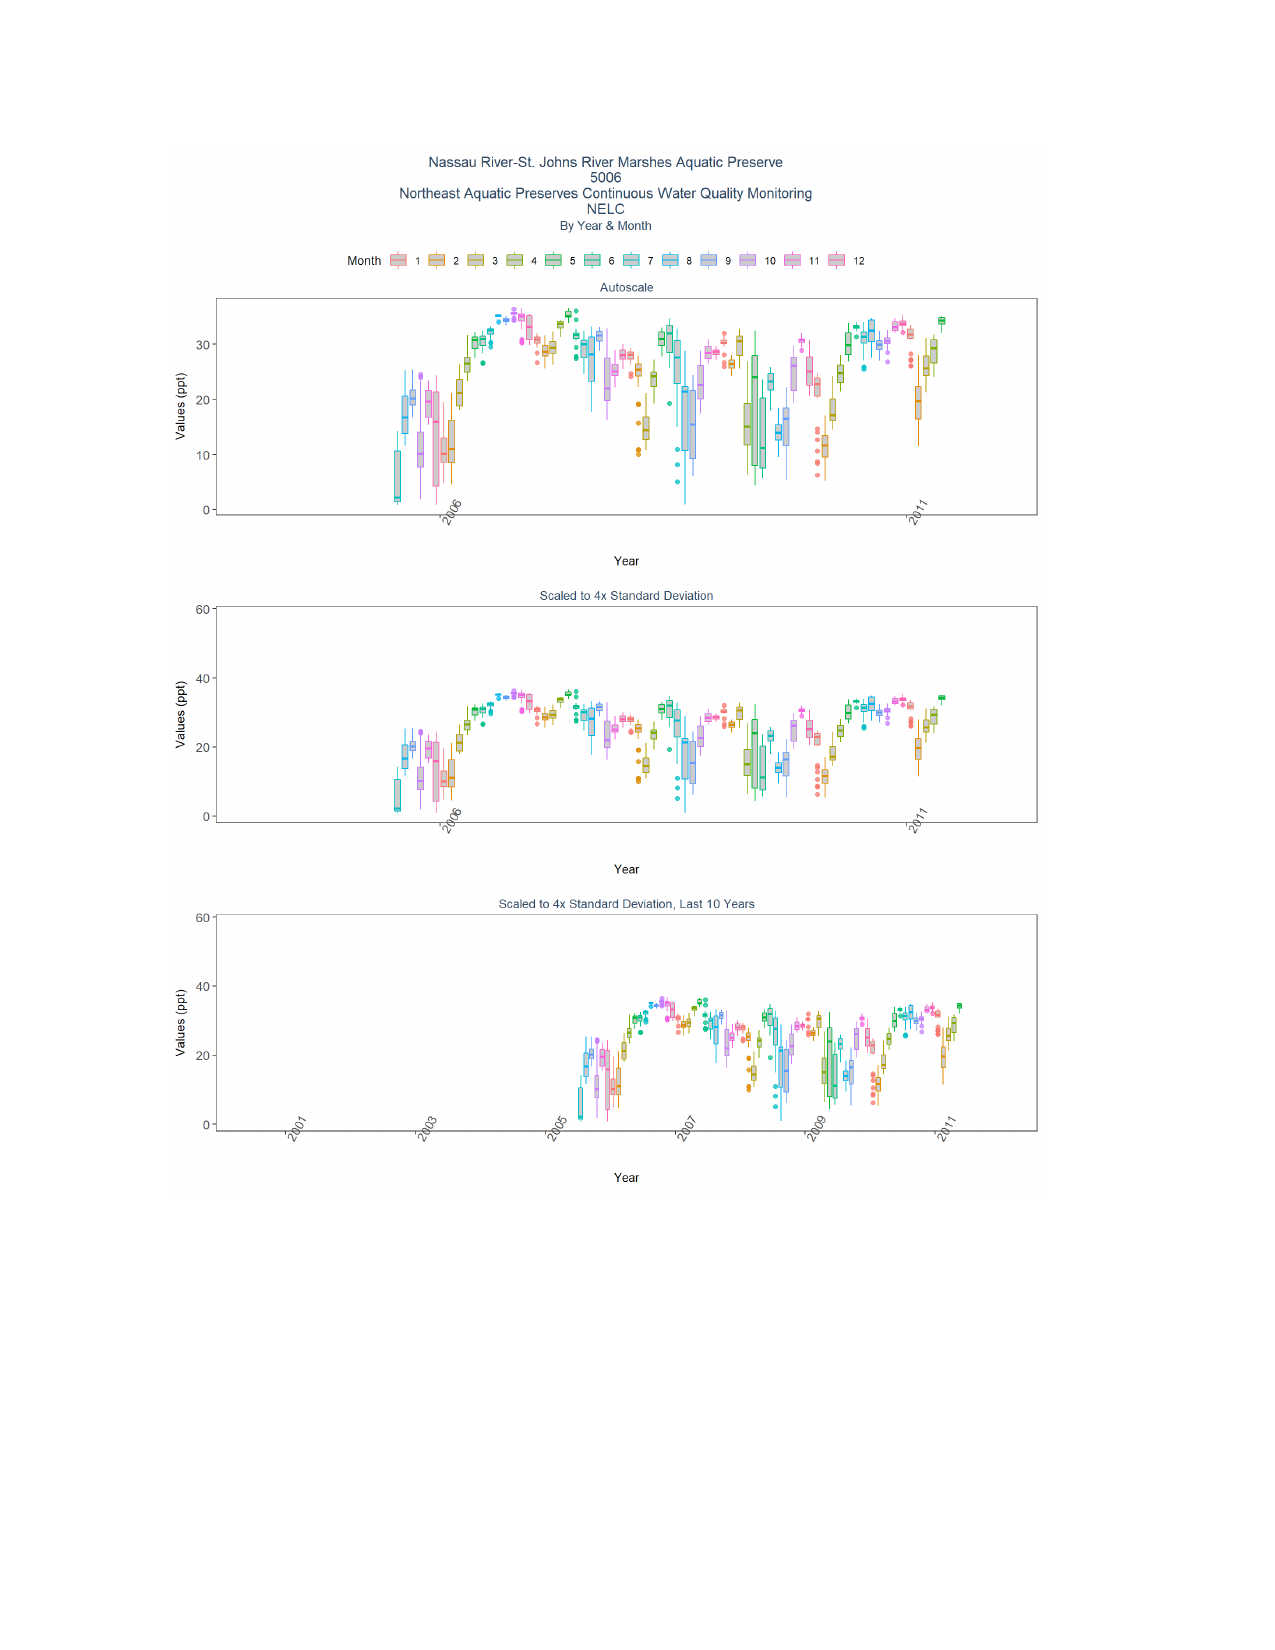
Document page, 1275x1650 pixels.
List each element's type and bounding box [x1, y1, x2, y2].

picture [168, 150, 1044, 1200]
